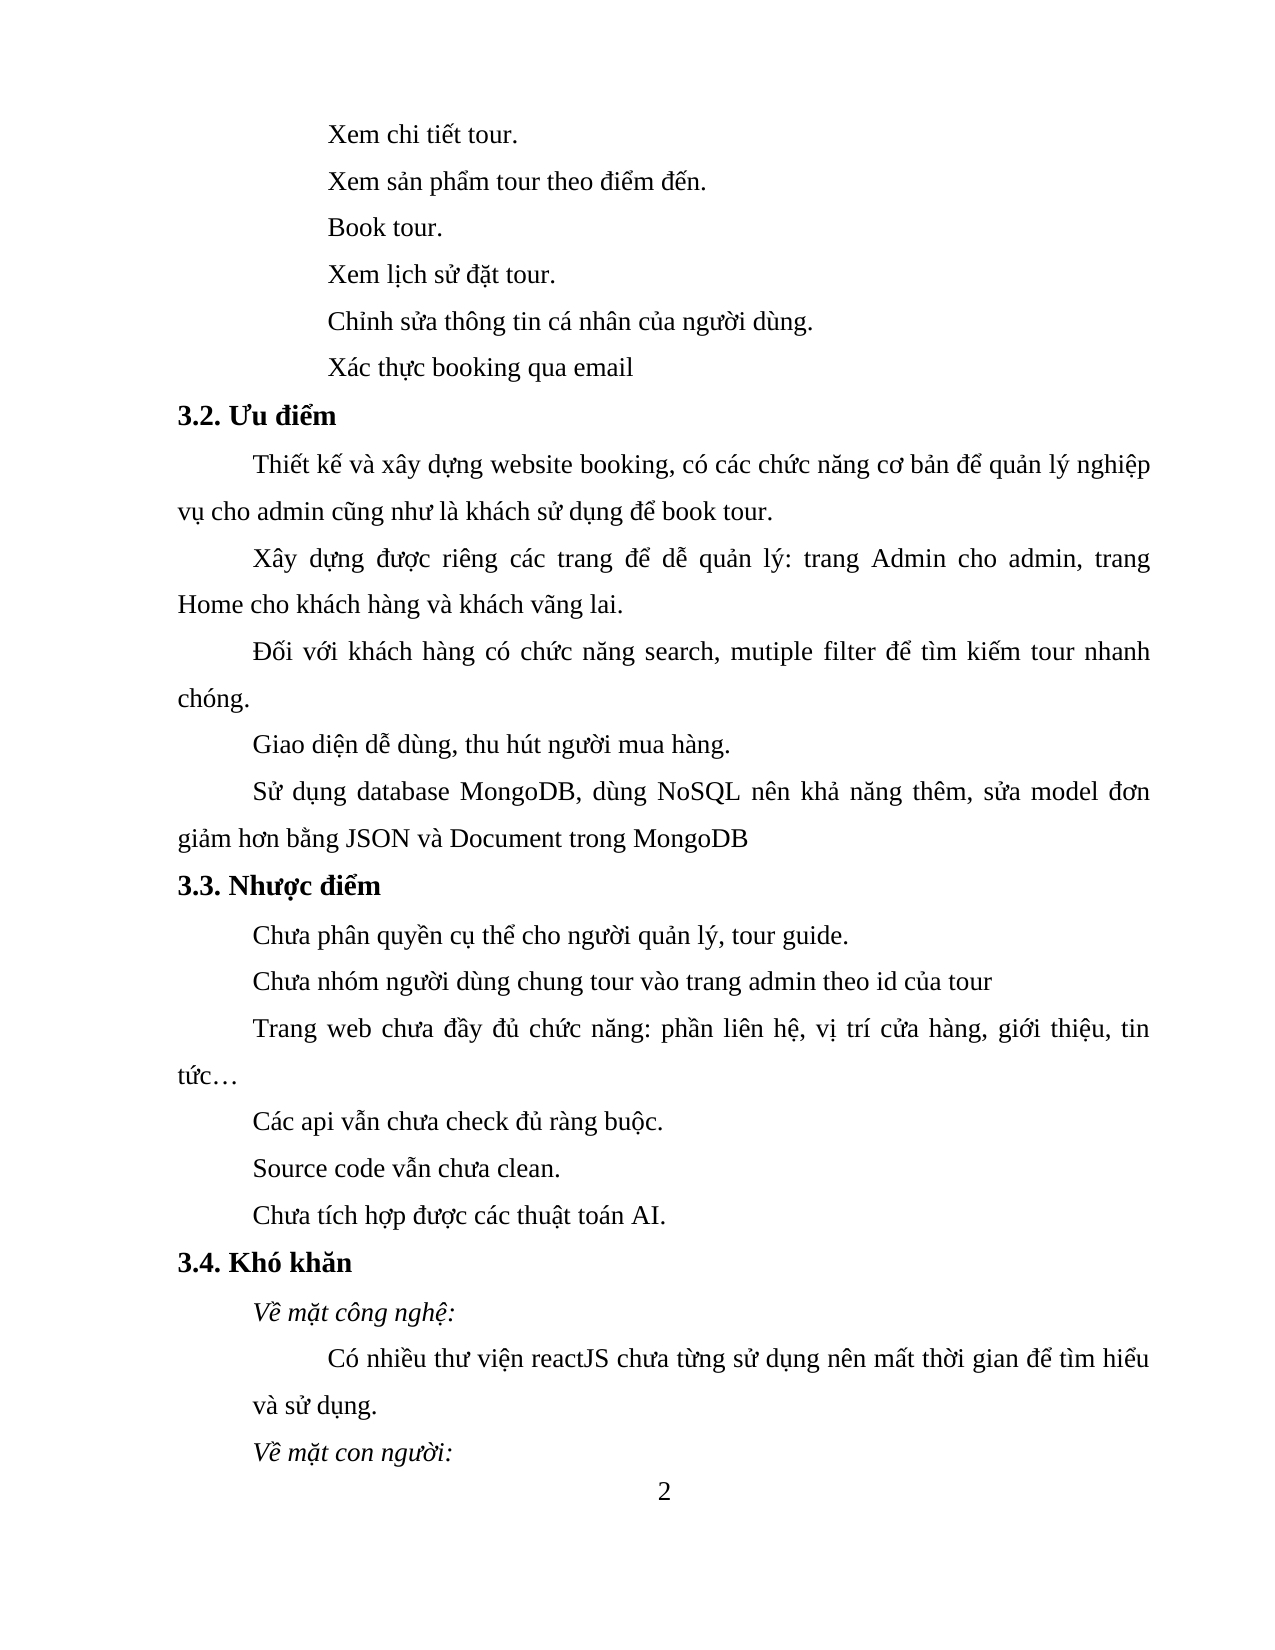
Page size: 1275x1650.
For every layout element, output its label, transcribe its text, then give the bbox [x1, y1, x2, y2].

text Đối với khách hàng có chức năng search, mutiple filter để tìm kiếm tour nhanh chóng. [177, 635, 1152, 713]
text Chưa nhóm người dùng chung tour vào trang admin theo id của tour [177, 965, 1152, 997]
text Các api vẫn chưa check đủ ràng buộc. [177, 1105, 1152, 1137]
text Trang web chưa đầy đủ chức năng: phần liên hệ, vị trí cửa hàng, giới thiệu, tin tức… [177, 1012, 1152, 1090]
text Chỉnh sửa thông tin cá nhân của người dùng. [290, 305, 1152, 336]
text Về mặt con người: [177, 1436, 1152, 1467]
text Chưa phân quyền cụ thể cho người quản lý, tour guide. [177, 919, 1152, 950]
text Xem chi tiết tour. [252, 118, 1152, 149]
text Xây dựng được riêng các trang để dễ quản lý: trang Admin cho admin, trang Home cho khách hàng và khách vãng lai. [177, 542, 1152, 619]
subtitle 3.4. Khó khăn [177, 1245, 1152, 1279]
text Thiết kế và xây dựng website booking, có các chức năng cơ bản để quản lý nghiệp vụ cho admin cũng như là khách sử dụng để book tour. [177, 448, 1152, 526]
subtitle 3.2. Ưu điểm [177, 398, 1152, 432]
text Source code vẫn chưa clean. [177, 1152, 1152, 1183]
subtitle 3.3. Nhược điểm [177, 868, 1152, 902]
text Giao diện dễ dùng, thu hút người mua hàng. [177, 728, 1152, 759]
text Sử dụng database MongoDB, dùng NoSQL nên khả năng thêm, sửa model đơn giảm hơn bằng JSON và Document trong MongoDB [177, 775, 1152, 853]
text Có nhiều thư viện reactJS chưa từng sử dụng nên mất thời gian để tìm hiểu và sử dụng. [252, 1342, 1152, 1420]
text Xác thực booking qua email [290, 351, 1152, 383]
text Xem sản phẩm tour theo điểm đến. [308, 165, 1152, 196]
text Xem lịch sử đặt tour. [290, 258, 1152, 289]
text Book tour. [308, 211, 1152, 243]
text Chưa tích hợp được các thuật toán AI. [177, 1199, 1152, 1230]
text Về mặt công nghệ: [177, 1296, 1152, 1327]
